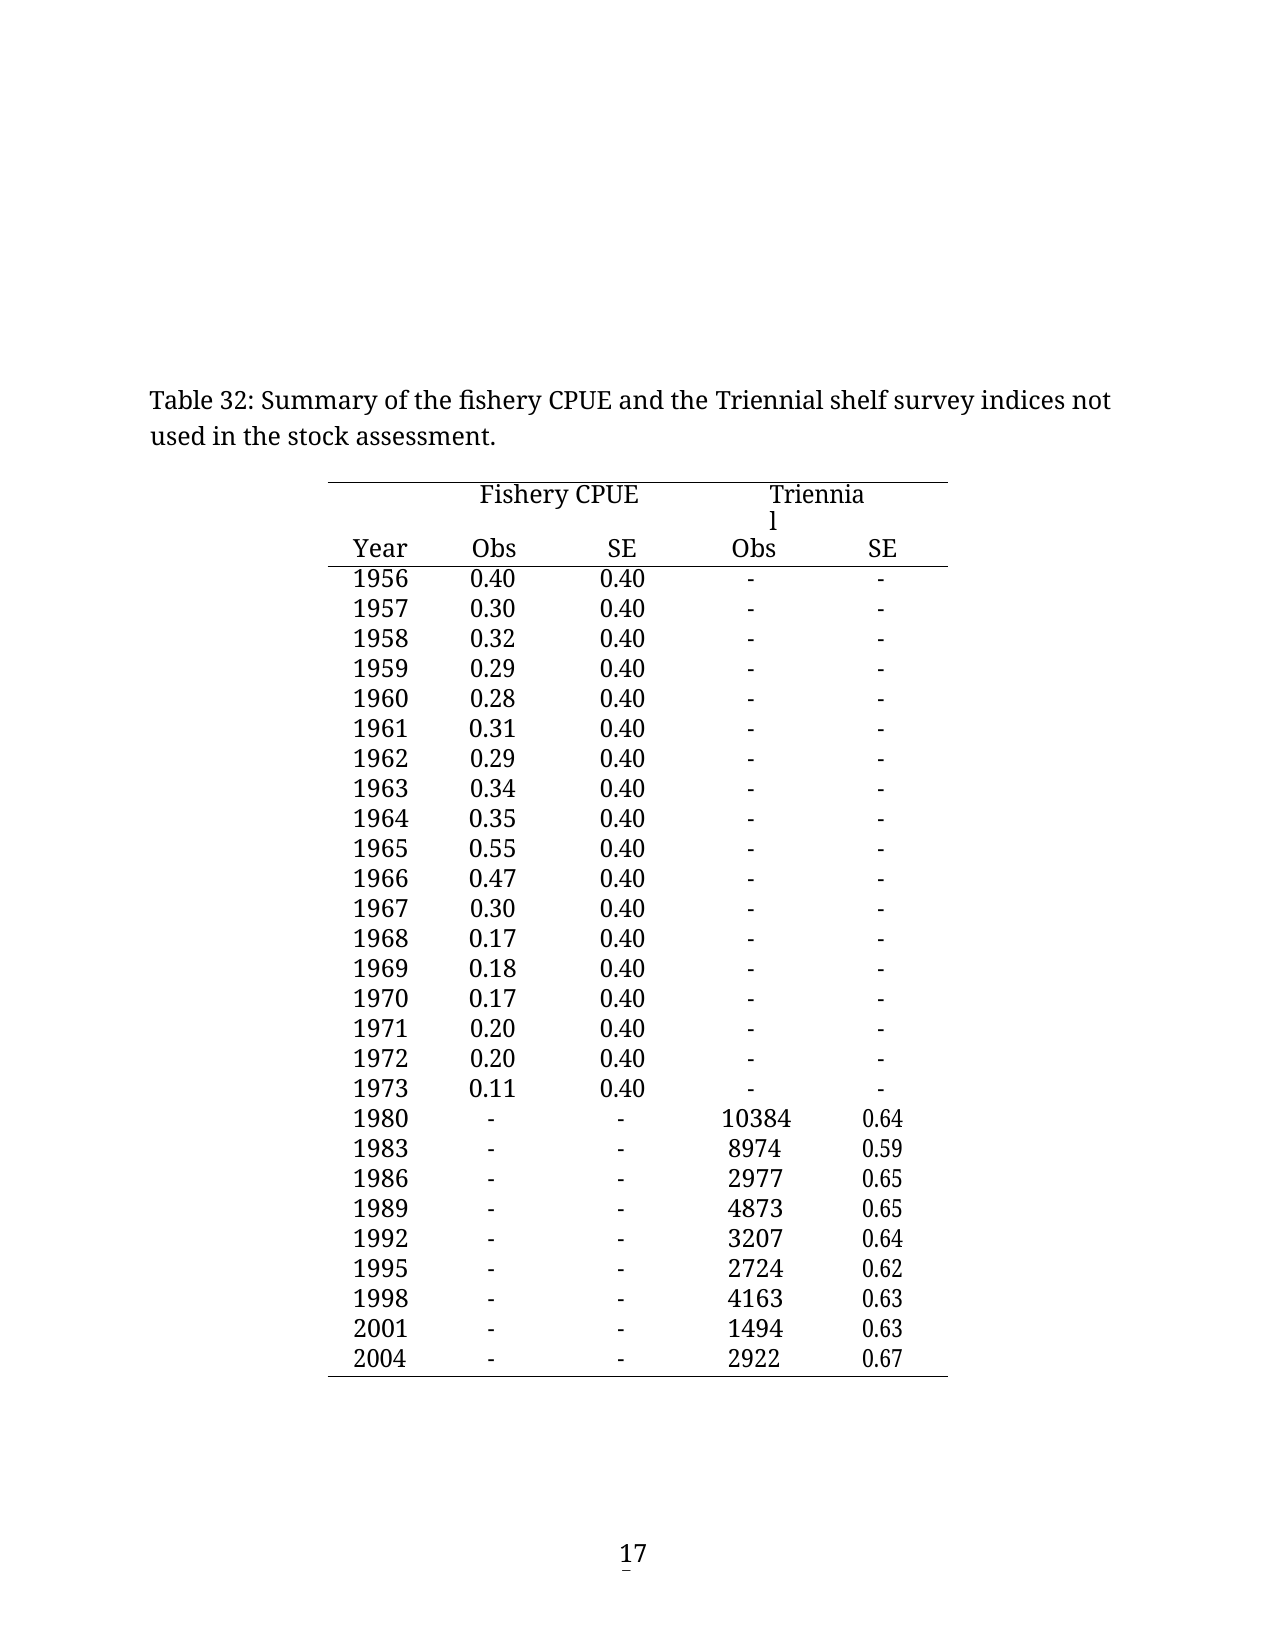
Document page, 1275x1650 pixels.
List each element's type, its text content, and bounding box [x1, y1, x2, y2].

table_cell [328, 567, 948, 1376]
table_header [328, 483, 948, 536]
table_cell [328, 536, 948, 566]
text Table 32: Summary of the fishery CPUE and the Triennial shelf survey indices not used in the stock assessment. [149, 383, 1137, 453]
